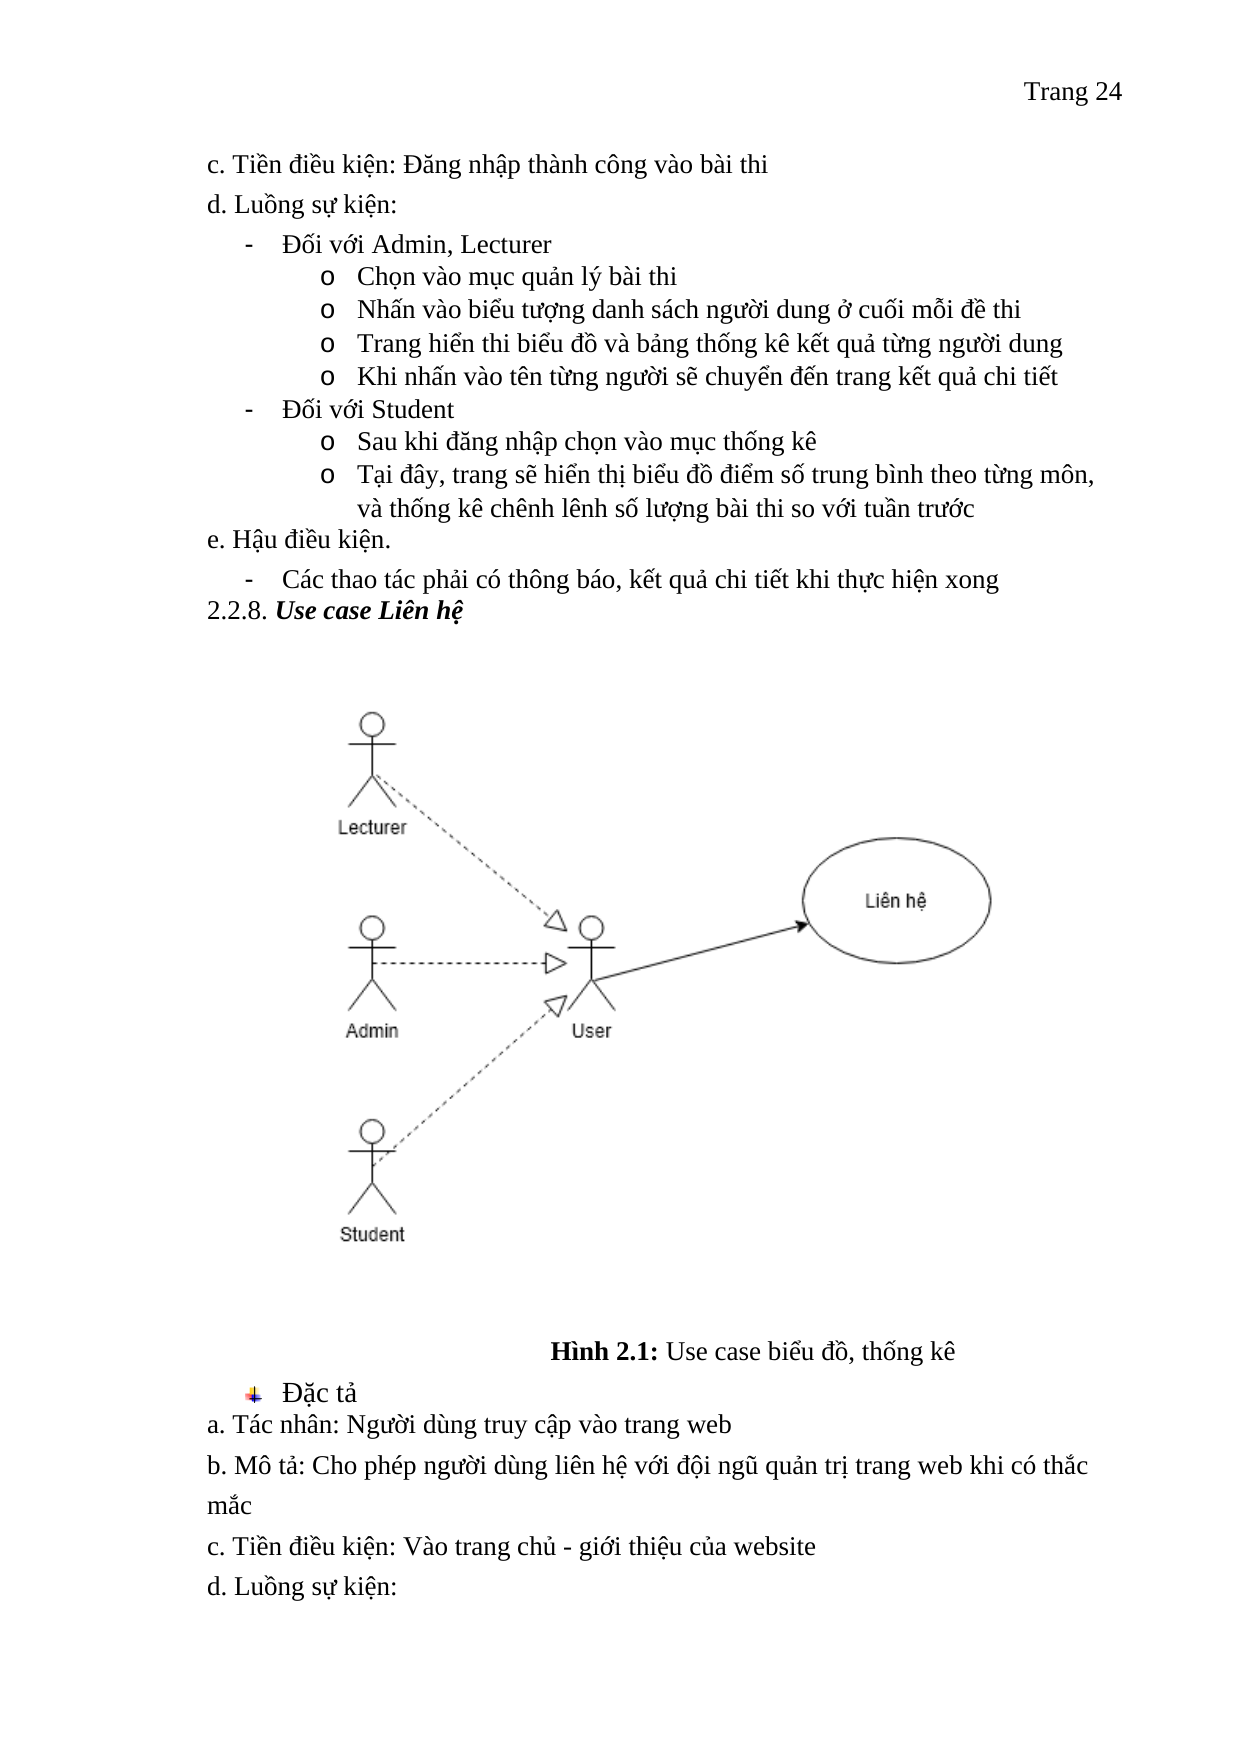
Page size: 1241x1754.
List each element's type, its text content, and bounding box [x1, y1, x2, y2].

text c. Tiền điều kiện: Vào trang chủ - giới thiệu của website [207, 1530, 1122, 1561]
list Chọn vào mục quản lý bài thi [319, 260, 1122, 293]
list Đối với Admin, Lecturer [244, 228, 1122, 260]
text Use case biểu đồ, thống kê [384, 1335, 1122, 1366]
list Đặc tả [244, 1375, 1122, 1409]
list Trang hiển thi biểu đồ và bảng thống kê kết quả từng người dung [319, 327, 1122, 360]
list Sau khi đăng nhập chọn vào mục thống kê [319, 425, 1122, 458]
picture [245, 1385, 262, 1403]
picture [259, 635, 1070, 1326]
list Các thao tác phải có thông báo, kết quả chi tiết khi thực hiện xong [244, 563, 1122, 594]
text b. Mô tả: Cho phép người dùng liên hệ với đội ngũ quản trị trang web khi có thắc mắc [207, 1449, 1122, 1521]
text a. Tác nhân: Người dùng truy cập vào trang web [207, 1409, 1122, 1440]
text c. Tiền điều kiện: Đăng nhập thành công vào bài thi [207, 148, 1122, 179]
text d. Luồng sự kiện: [207, 188, 1122, 219]
text Use case Liên hệ [207, 594, 1122, 626]
list Khi nhấn vào tên từng người sẽ chuyển đến trang kết quả chi tiết [319, 360, 1122, 393]
list Nhấn vào biểu tượng danh sách người dung ở cuối mỗi đề thi [319, 293, 1122, 327]
text e. Hậu điều kiện. [207, 523, 1122, 554]
text d. Luồng sự kiện: [207, 1570, 1122, 1601]
list Tại đây, trang sẽ hiển thị biểu đồ điểm số trung bình theo từng môn, và thống kê chênh lênh số lượng bài thi so với tuần trước [319, 458, 1122, 523]
list Đối với Student [244, 393, 1122, 425]
